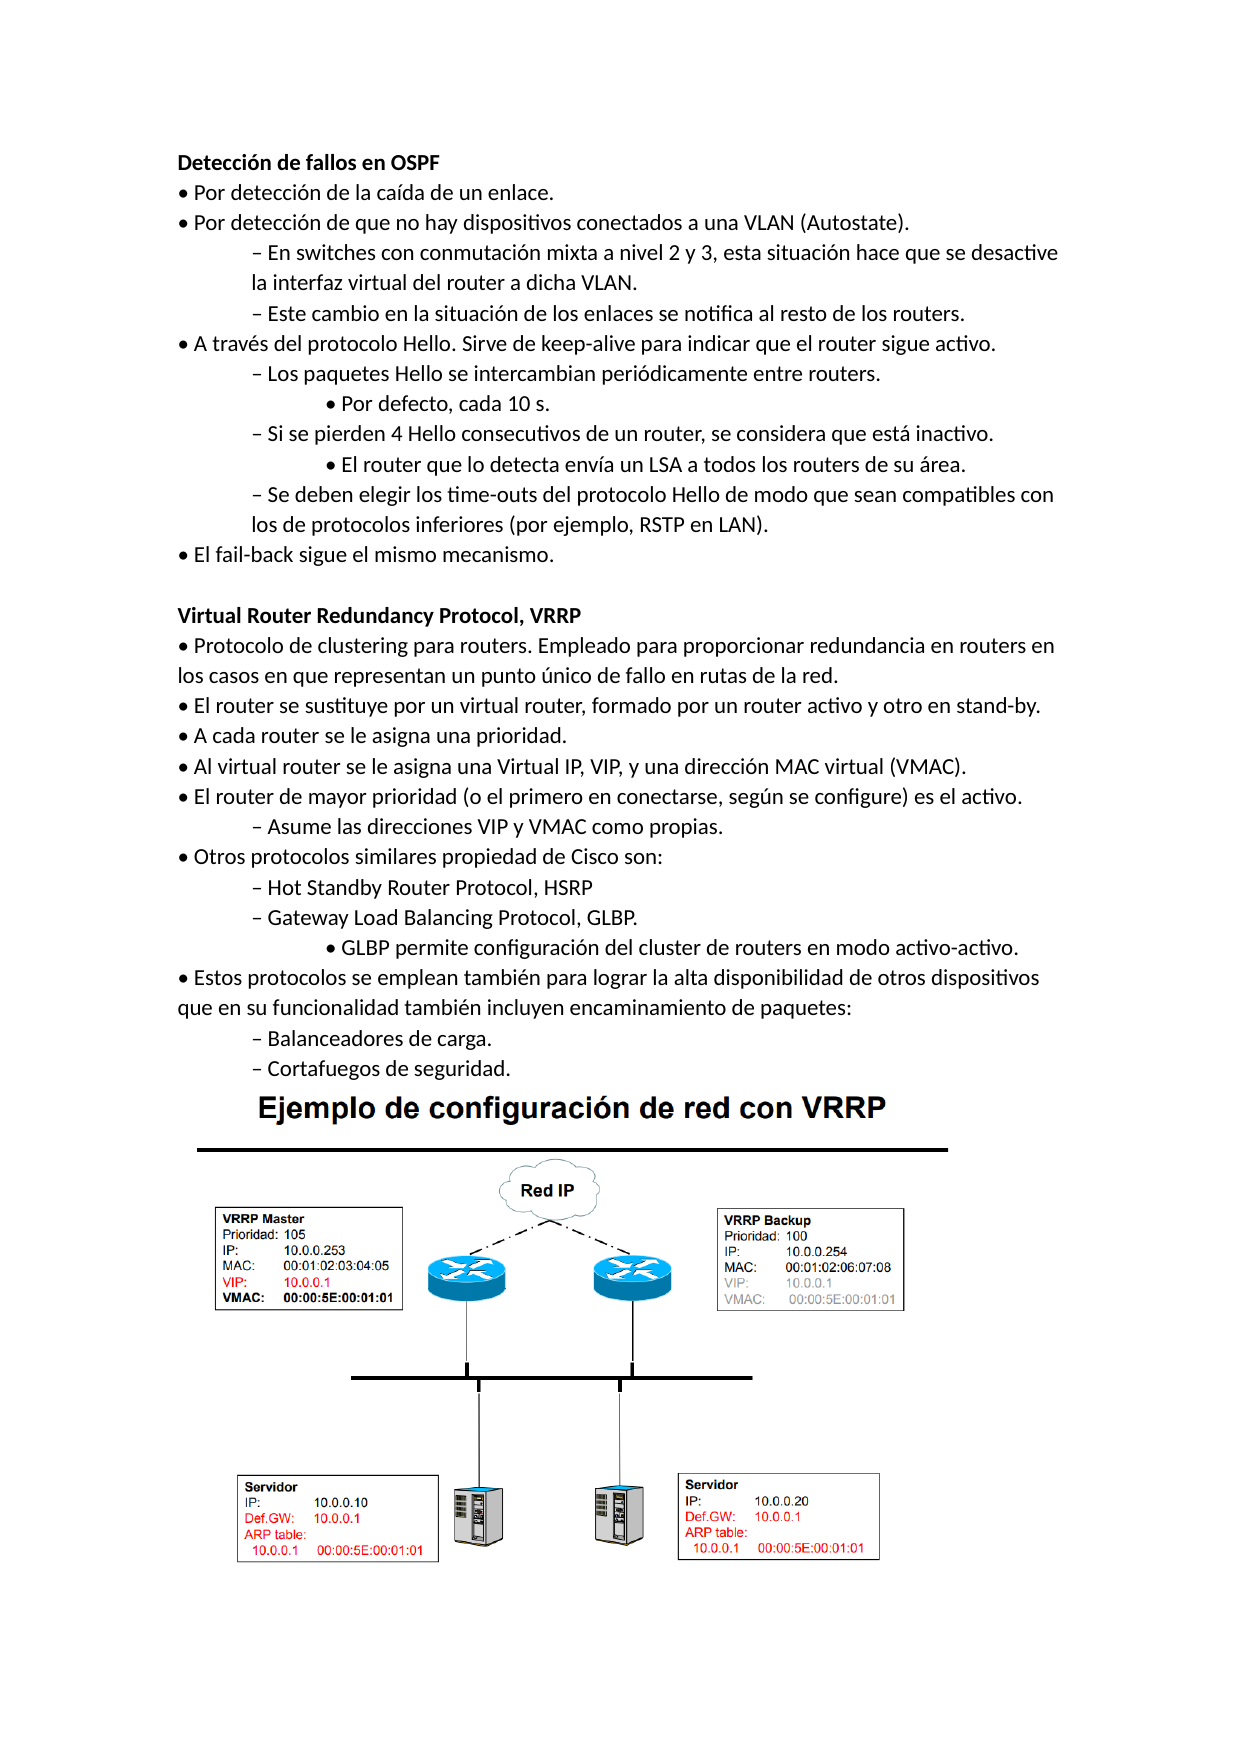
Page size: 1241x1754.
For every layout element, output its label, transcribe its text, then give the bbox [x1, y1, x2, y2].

text – Gateway Load Balancing Protocol, GLBP. [177, 903, 1063, 931]
text Virtual Router Redundancy Protocol, VRRP [177, 601, 1063, 629]
text – Asume las direcciones VIP y VMAC como propias. [177, 812, 1063, 840]
text – Cortafuegos de seguridad. [177, 1054, 1063, 1082]
text • Por detección de la caída de un enlace. [177, 178, 1063, 206]
text • GLBP permite configuración del cluster de routers en modo activo-activo. [251, 933, 1063, 961]
text • Estos protocolos se emplean también para lograr la alta disponibilidad de otros dispositivos que en su funcionalidad también incluyen encaminamiento de paquetes: [177, 963, 1063, 1021]
text • El fail-back sigue el mismo mecanismo. [177, 540, 1063, 568]
text – Si se pierden 4 Hello consecutivos de un router, se considera que está inactivo. [177, 419, 1063, 447]
text • El router que lo detecta envía un LSA a todos los routers de su área. [251, 450, 1063, 478]
text – En switches con conmutación mixta a nivel 2 y 3, esta situación hace que se desactive la interfaz virtual del router a dicha VLAN. [251, 238, 1063, 296]
text • A cada router se le asigna una prioridad. [177, 722, 1063, 749]
text • A través del protocolo Hello. Sirve de keep-alive para indicar que el router sigue activo. [177, 329, 1063, 357]
text – Se deben elegir los time-outs del protocolo Hello de modo que sean compatibles con los de protocolos inferiores (por ejemplo, RSTP en LAN). [251, 480, 1063, 538]
text – Balanceadores de carga. [177, 1024, 1063, 1052]
text • Por defecto, cada 10 s. [251, 389, 1063, 417]
text – Hot Standby Router Protocol, HSRP [177, 873, 1063, 901]
text • El router se sustituye por un virtual router, formado por un router activo y otro en stand-by. [177, 691, 1063, 719]
text • El router de mayor prioridad (o el primero en conectarse, según se configure) es el activo. [177, 782, 1063, 810]
text – Este cambio en la situación de los enlaces se notifica al resto de los routers. [177, 299, 1063, 327]
text • Por detección de que no hay dispositivos conectados a una VLAN (Autostate). [177, 208, 1063, 236]
text • Al virtual router se le asigna una Virtual IP, VIP, y una dirección MAC virtual (VMAC). [177, 752, 1063, 780]
text – Los paquetes Hello se intercambian periódicamente entre routers. [177, 359, 1063, 387]
text Detección de fallos en OSPF [177, 148, 1063, 176]
text • Protocolo de clustering para routers. Empleado para proporcionar redundancia en routers en los casos en que representan un punto único de fallo en rutas de la red. [177, 631, 1063, 689]
picture [177, 1084, 949, 1573]
text • Otros protocolos similares propiedad de Cisco son: [177, 842, 1063, 870]
